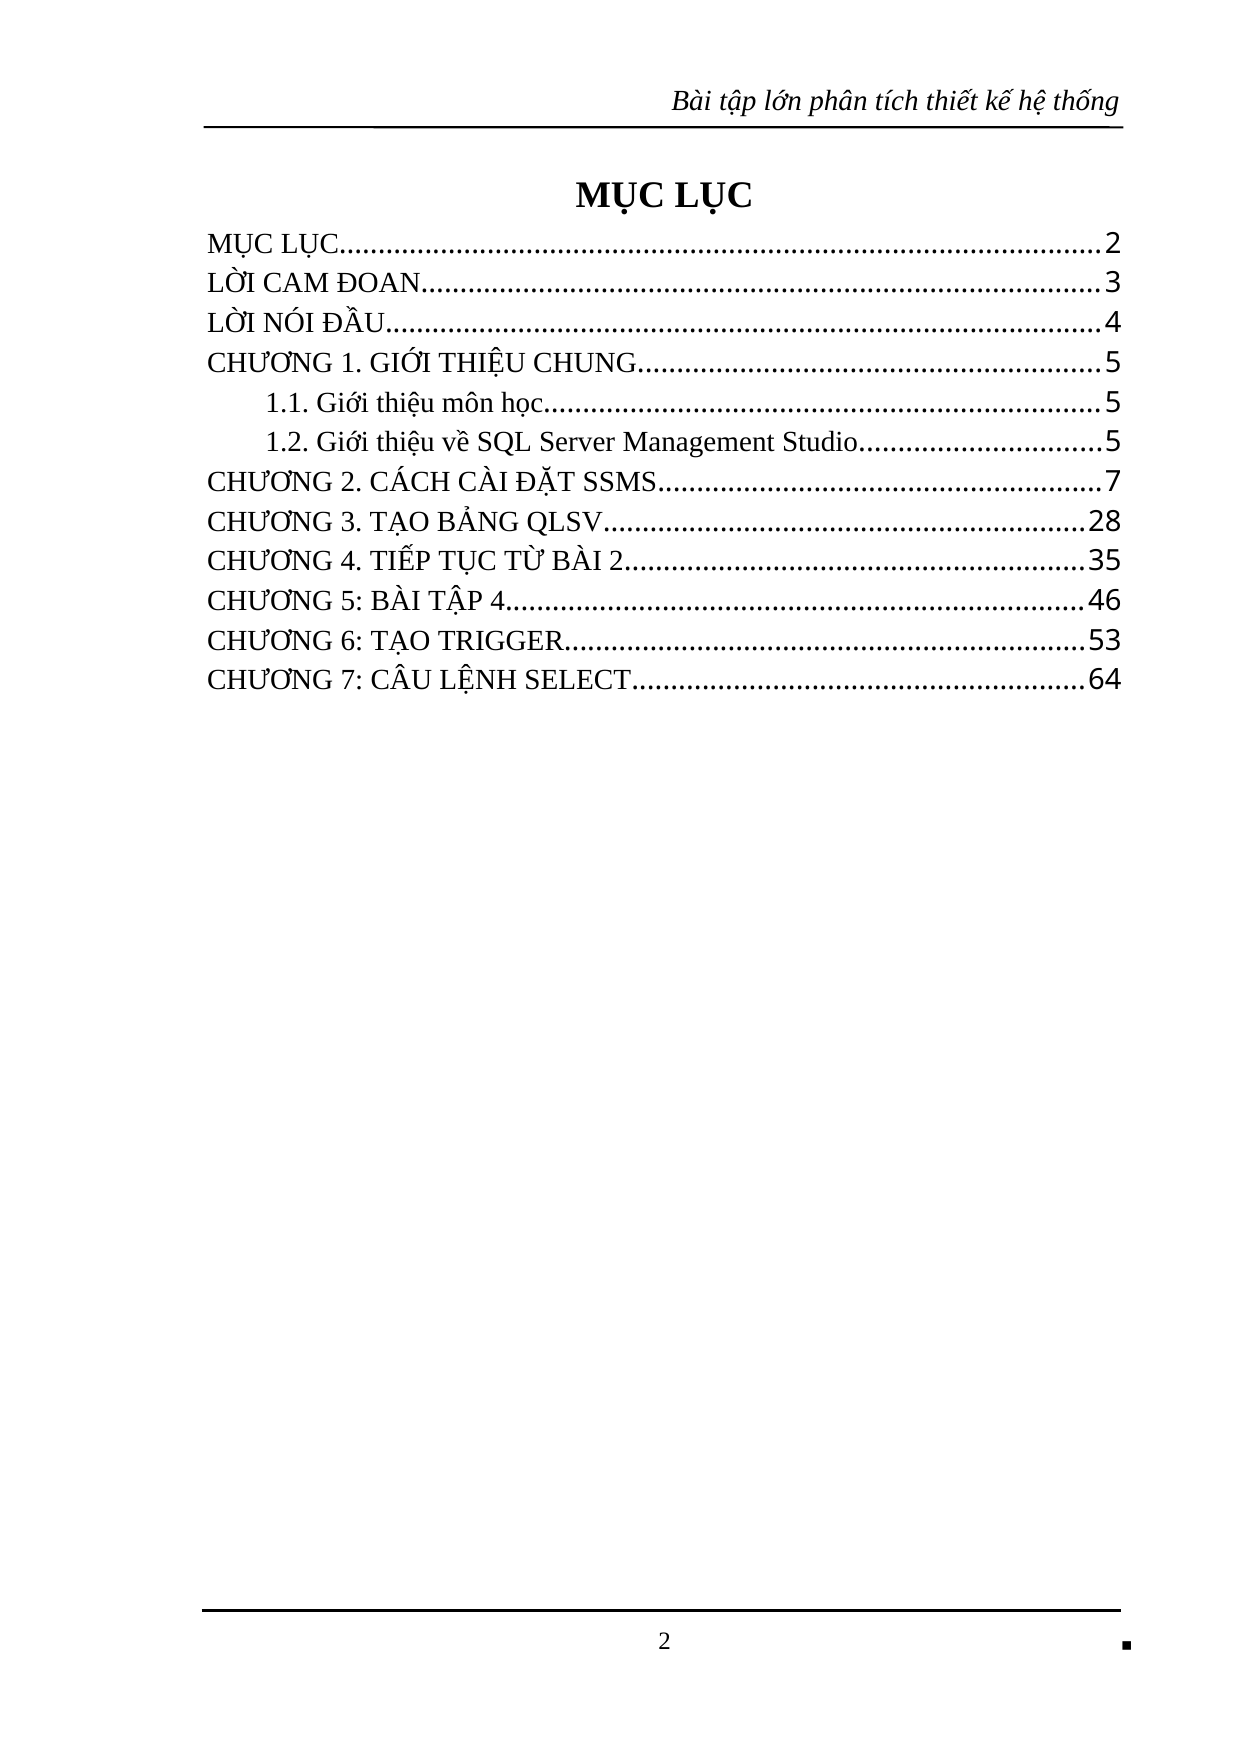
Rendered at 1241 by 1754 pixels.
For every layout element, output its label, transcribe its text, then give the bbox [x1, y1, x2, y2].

text LỜI NÓI ĐẦU 4 [207, 301, 1122, 341]
text CHƯƠNG 5: BÀI TẬP 4 46 [207, 579, 1122, 619]
subtitle MỤC LỤC [207, 173, 1122, 216]
text 1.2. Giới thiệu về SQL Server Management Studio 5 [265, 421, 1122, 460]
text LỜI CAM ĐOAN 3 [207, 262, 1122, 301]
text 1.1. Giới thiệu môn học 5 [265, 381, 1122, 421]
text MỤC LỤC 2 [207, 222, 1122, 262]
text CHƯƠNG 6: TẠO TRIGGER 53 [207, 619, 1122, 659]
text CHƯƠNG 2. CÁCH CÀI ĐẶT SSMS 7 [207, 460, 1122, 500]
text CHƯƠNG 3. TẠO BẢNG QLSV 28 [207, 500, 1122, 539]
text CHƯƠNG 7: CÂU LỆNH SELECT 64 [207, 659, 1122, 698]
text CHƯƠNG 1. GIỚI THIỆU CHUNG 5 [207, 341, 1122, 381]
text CHƯƠNG 4. TIẾP TỤC TỪ BÀI 2 35 [207, 539, 1122, 579]
